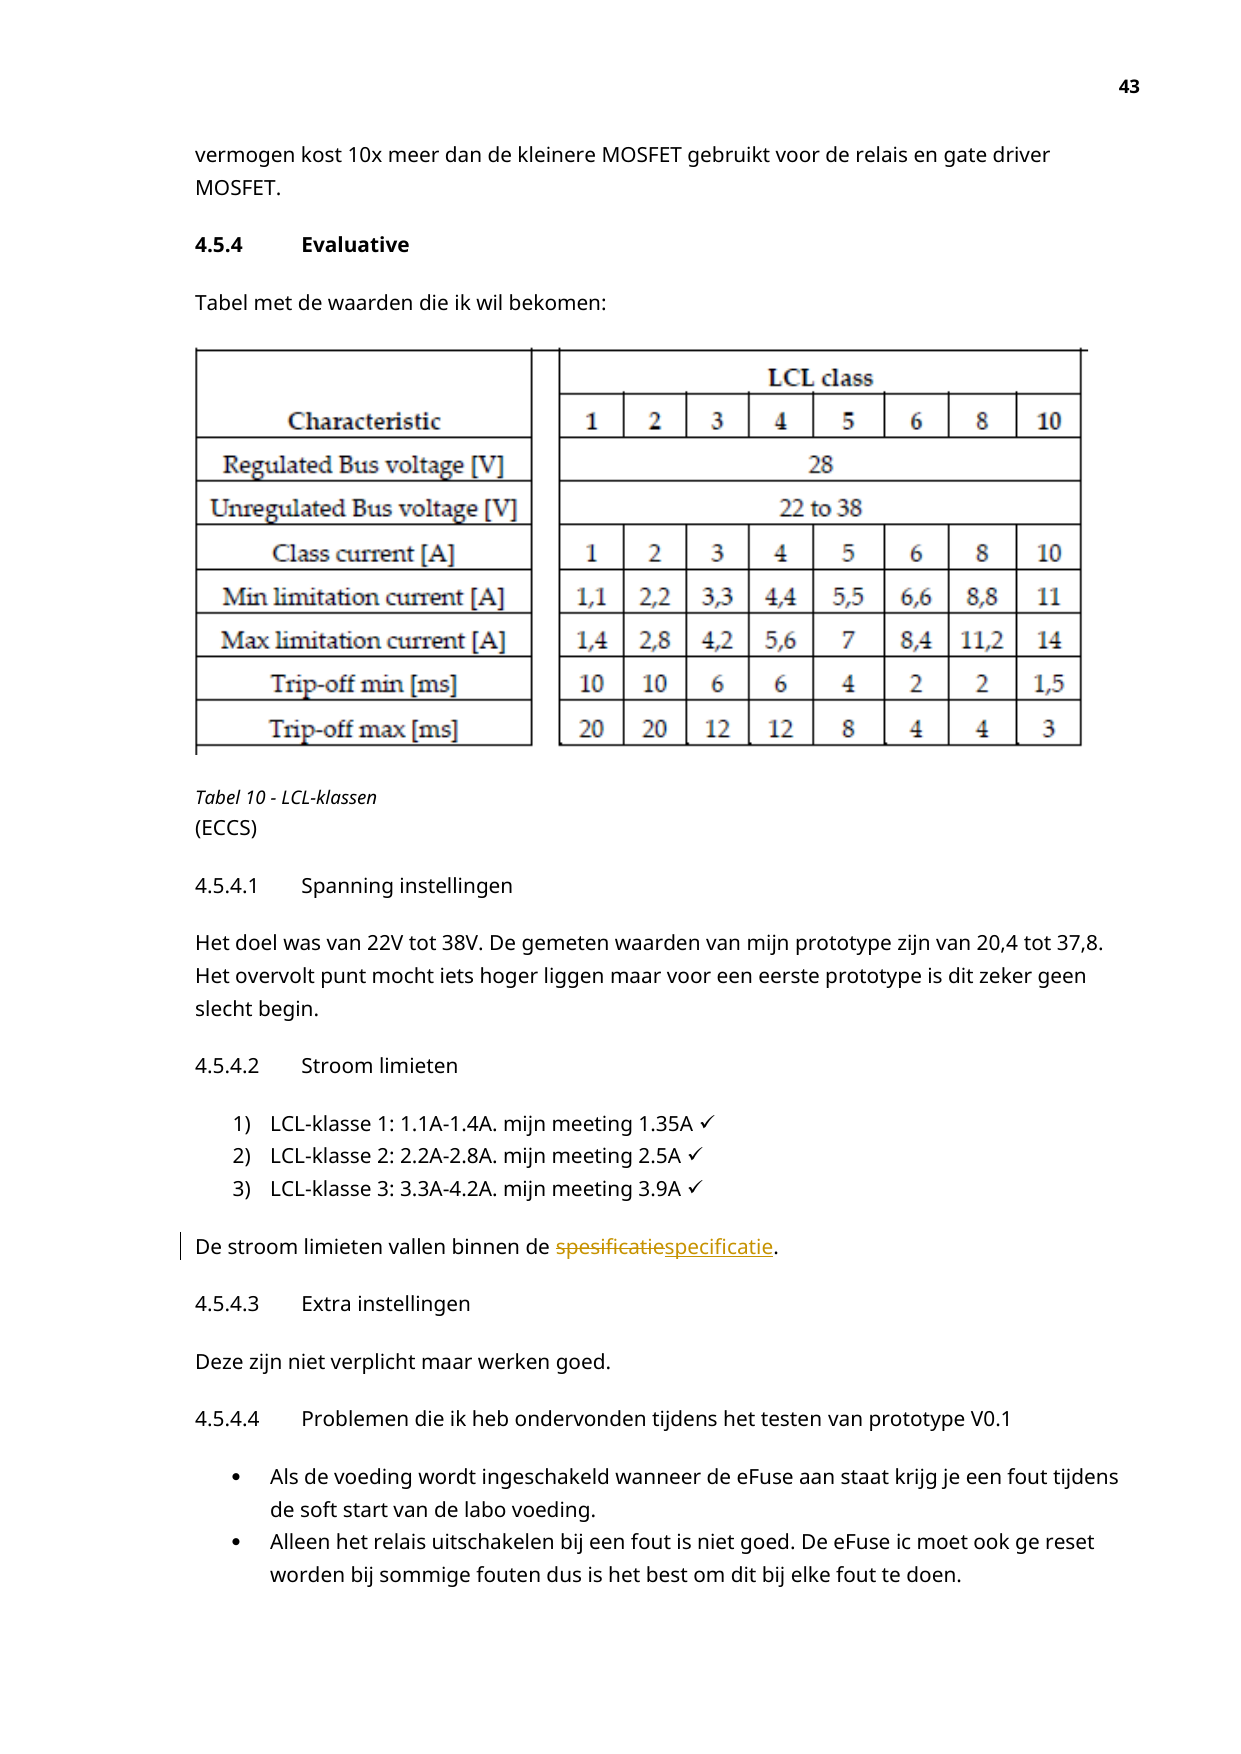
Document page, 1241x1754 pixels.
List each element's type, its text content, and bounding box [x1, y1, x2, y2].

subtitle Spanning instellingen [195, 871, 1122, 899]
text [195, 140, 1122, 201]
text Tabel 10 - LCL-klassen [195, 784, 1122, 809]
list LCL-klasse 1: 1.1A-1.4A. mijn meeting 1.35A [232, 1109, 1122, 1137]
list Alleen het relais uitschakelen bij een fout is niet goed. De eFuse ic moet ook ge reset worden bij sommige fouten dus is het best om dit bij elke fout te doen. [232, 1527, 1122, 1588]
list LCL-klasse 3: 3.3A-4.2A. mijn meeting 3.9A [232, 1174, 1122, 1203]
subtitle Evaluative [195, 230, 1122, 259]
text Tabel met de waarden die ik wil bekomen: [195, 288, 1122, 316]
list Als de voeding wordt ingeschakeld wanneer de eFuse aan staat krijg je een fout tijdens de soft start van de labo voeding. [232, 1462, 1122, 1523]
text Het doel was van 22V tot 38V. De gemeten waarden van mijn prototype zijn van 20,4 tot 37,8. Het overvolt punt mocht iets hoger liggen maar voor een eerste prototype is dit zeker geen slecht begin. [195, 928, 1122, 1022]
subtitle Stroom limieten [195, 1051, 1122, 1080]
subtitle Problemen die ik heb ondervonden tijdens het testen van prototype V0.1 [195, 1404, 1122, 1433]
subtitle Extra instellingen [195, 1289, 1122, 1318]
list LCL-klasse 2: 2.2A-2.8A. mijn meeting 2.5A [232, 1142, 1122, 1170]
picture [194, 345, 1089, 755]
text Deze zijn niet verplicht maar werken goed. [195, 1347, 1122, 1375]
text De stroom limieten vallen binnen de . [195, 1232, 1122, 1260]
